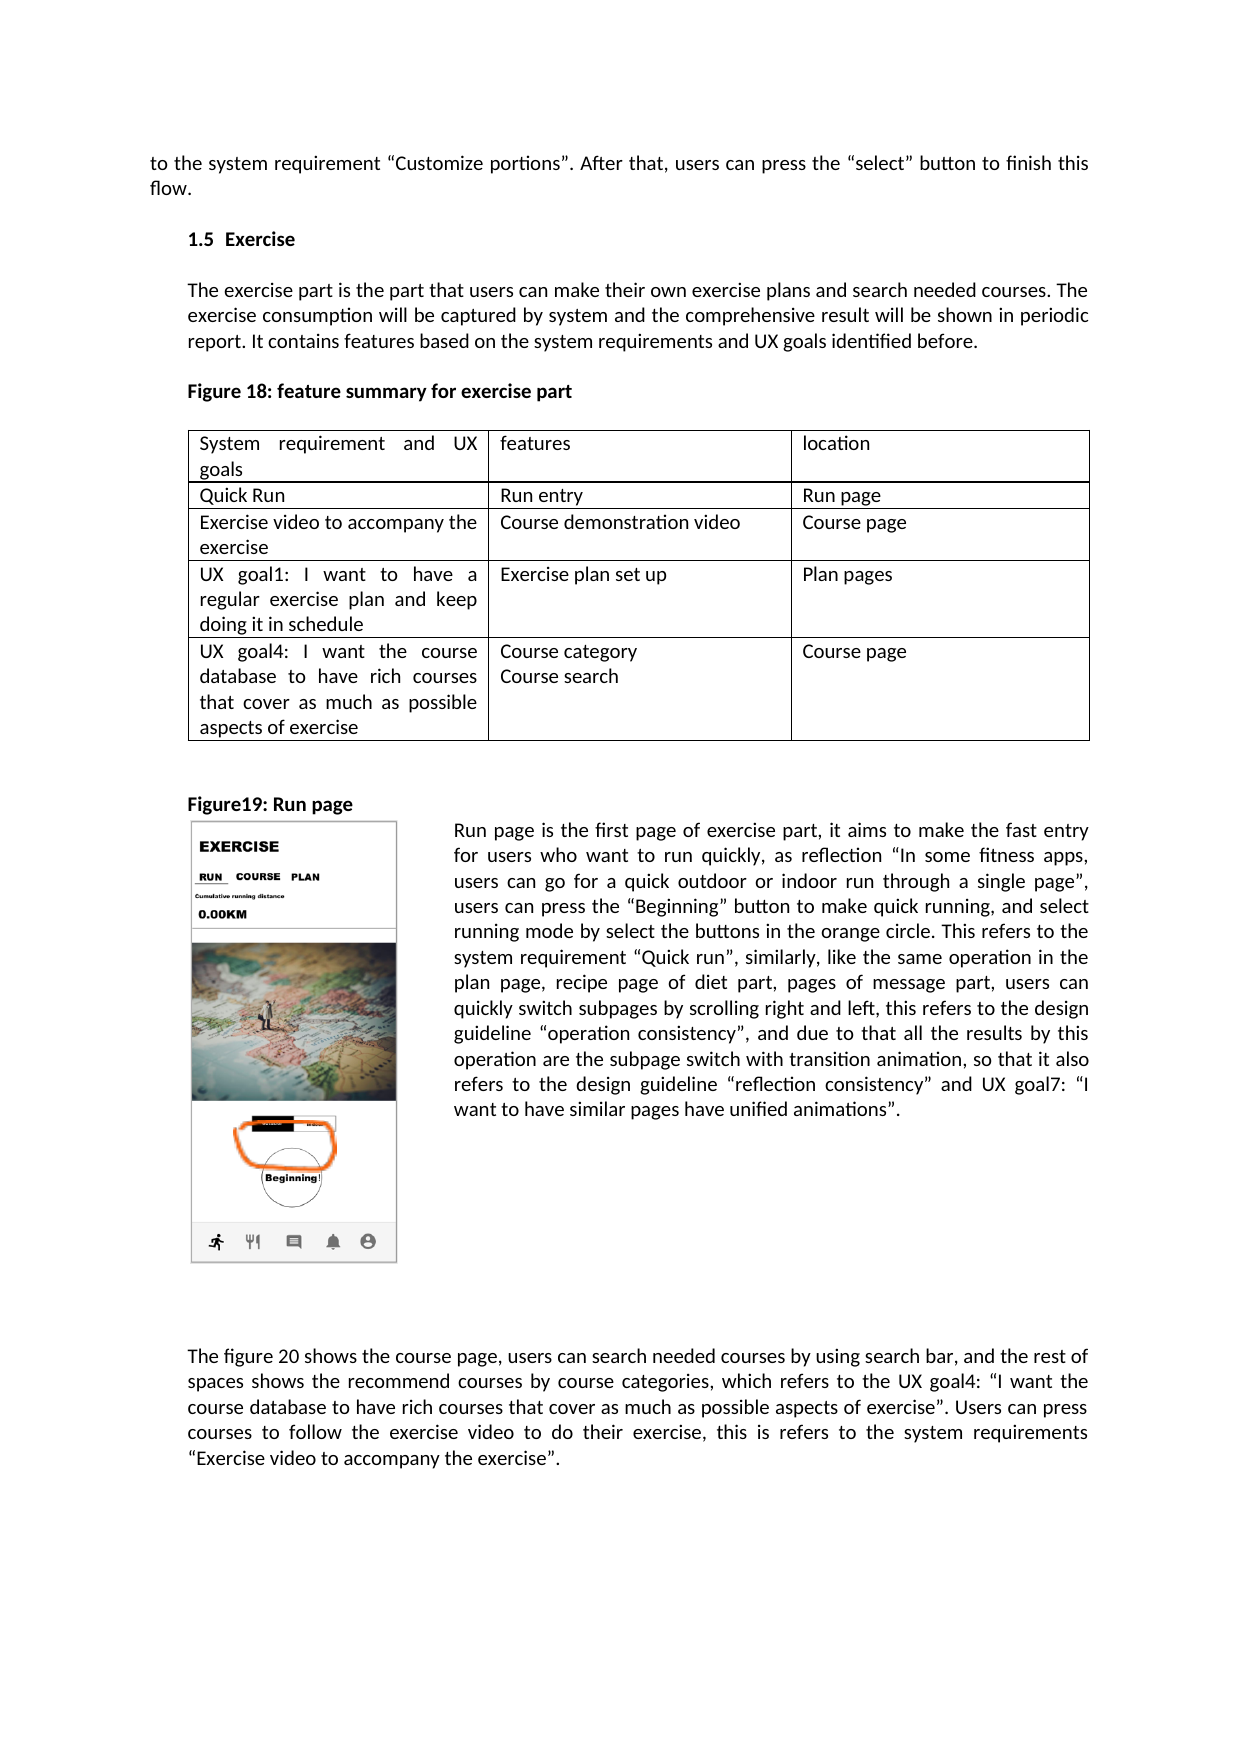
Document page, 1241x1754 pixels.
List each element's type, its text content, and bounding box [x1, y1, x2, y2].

list Exercise [187, 226, 1090, 252]
table_cell UX goal4: I want the course database to have rich courses that cover as much as possible aspects of exercise [189, 638, 488, 740]
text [150, 150, 1090, 201]
table_header location [792, 431, 1089, 481]
table_cell Exercise video to accompany the exercise [189, 509, 488, 560]
text Figure 18: feature summary for exercise part [187, 379, 1090, 404]
table_cell Course category Course search [489, 638, 791, 740]
table_header features [489, 431, 791, 481]
table_cell Plan pages [792, 561, 1089, 637]
text Figure19: Run page [187, 792, 1090, 817]
table_cell UX goal1: I want to have a regular exercise plan and keep doing it in schedule [189, 561, 488, 637]
table_header System requirement and UX goals [189, 431, 488, 481]
text Run page is the first page of exercise part, it aims to make the fast entry for users who want to run quickly, as reflection “In some fitness apps, users can go for a quick outdoor or indoor run through a single page”, users can press the “Beginning” button to make quick running, and select running mode by select the buttons in the orange circle. This refers to the system requirement “Quick run”, similarly, like the same operation in the plan page, recipe page of diet part, pages of message part, users can quickly switch subpages by scrolling right and left, this refers to the design guideline “operation consistency”, and due to that all the results by this operation are the subpage switch with transition animation, so that it also refers to the design guideline “reflection consistency” and UX goal7: “I want to have similar pages have unified animations”. [187, 817, 1090, 1122]
table_cell Course page [792, 509, 1089, 560]
text The figure 20 shows the course page, users can search needed courses by using search bar, and the rest of spaces shows the recommend courses by course categories, which refers to the UX goal4: “I want the course database to have rich courses that cover as much as possible aspects of exercise”. Users can press courses to follow the exercise video to do their exercise, this is refers to the system requirements “Exercise video to accompany the exercise”. [187, 1343, 1090, 1470]
table_cell Run page [792, 483, 1089, 508]
table_cell Quick Run [189, 483, 488, 508]
table_cell Course page [792, 638, 1089, 740]
table_cell Course demonstration video [489, 509, 791, 560]
picture [190, 820, 398, 1264]
table_cell Run entry [489, 483, 791, 508]
table_cell Exercise plan set up [489, 561, 791, 637]
text The exercise part is the part that users can make their own exercise plans and search needed courses. The exercise consumption will be captured by system and the comprehensive result will be shown in periodic report. It contains features based on the system requirements and UX goals identified before. [187, 277, 1090, 353]
